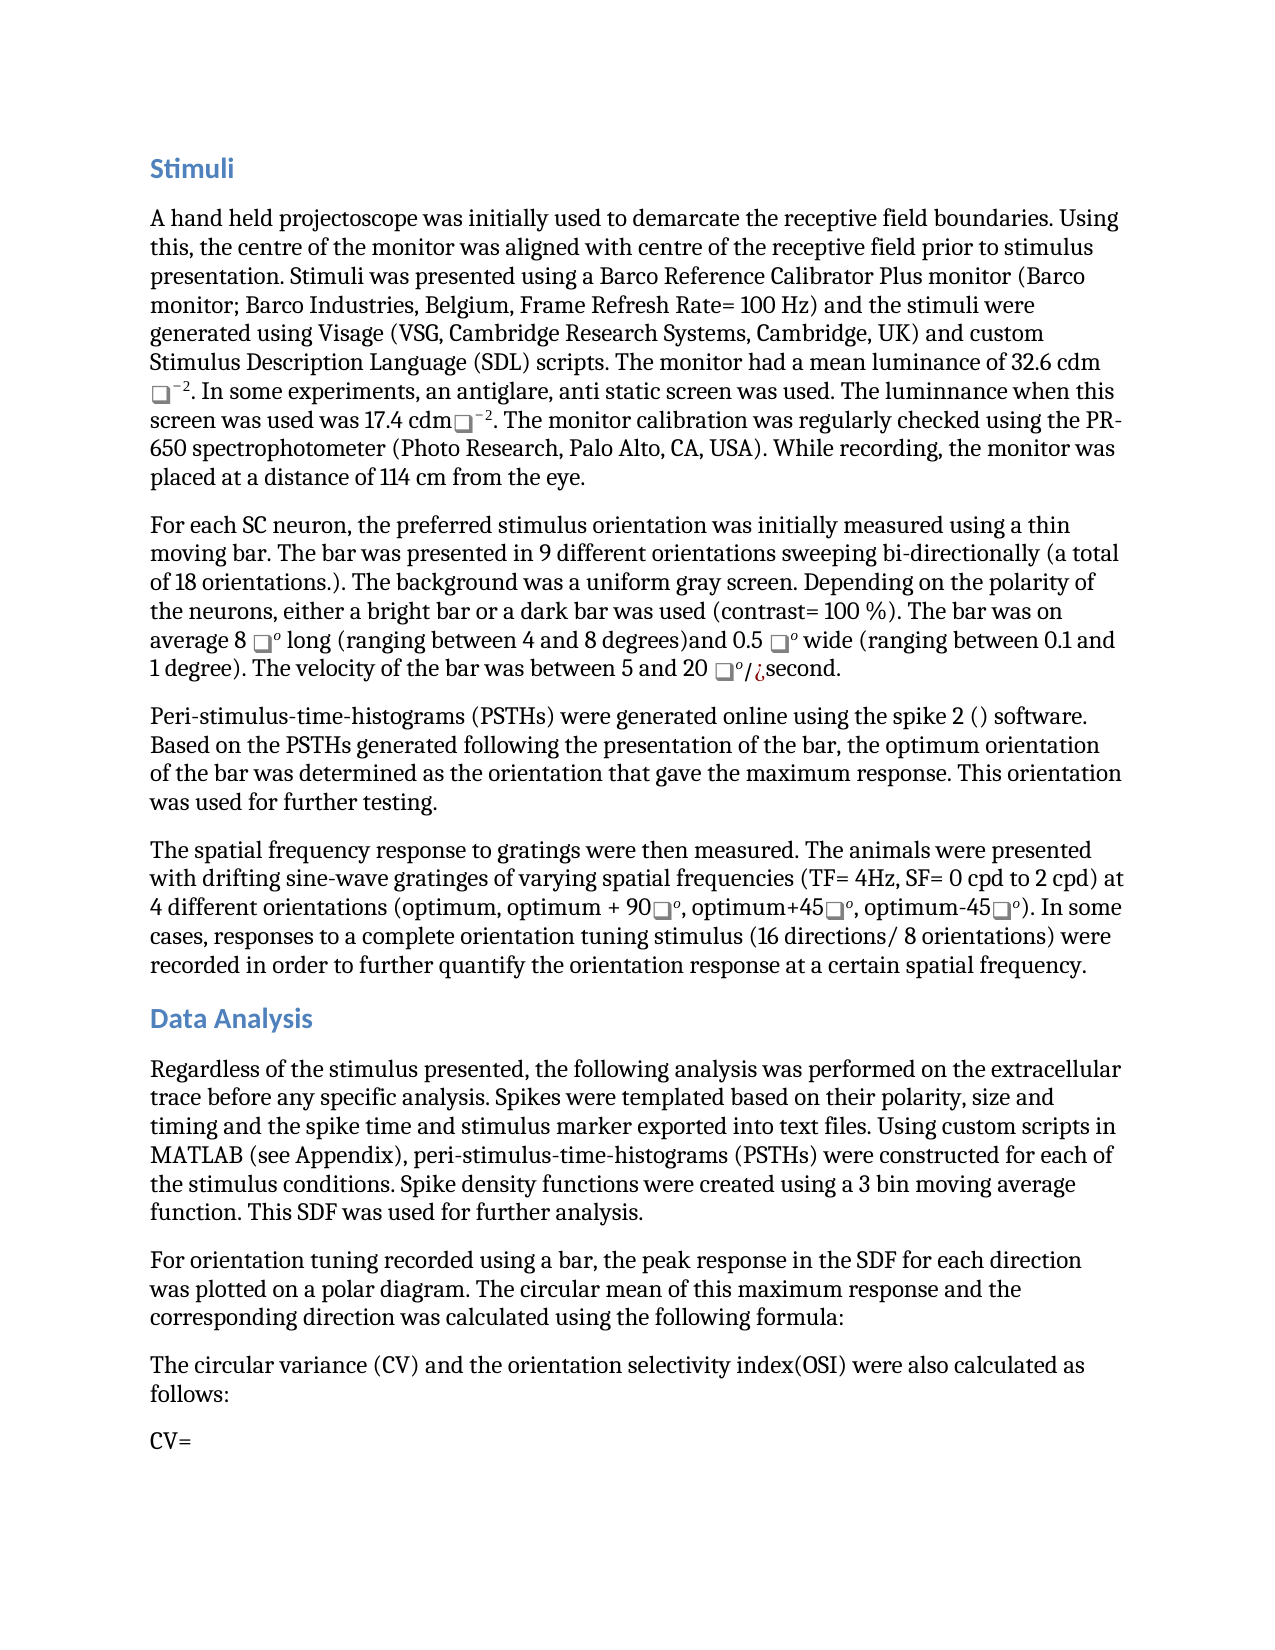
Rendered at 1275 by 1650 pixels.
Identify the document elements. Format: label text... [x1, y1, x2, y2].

text CV= [150, 1427, 1125, 1456]
subtitle Data Analysis [150, 1000, 1125, 1036]
text For each SC neuron, the preferred stimulus orientation was initially measured using a thin moving bar. The bar was presented in 9 different orientations sweeping bi-directionally (a total of 18 orientations.). The background was a uniform gray screen. Depending on the polarity of the neurons, either a bright bar or a dark bar was used (contrast= 100 %). The bar was on average 8 long (ranging between 4 and 8 degrees)and 0.5 wide (ranging between 0.1 and 1 degree). The velocity of the bar was between 5 and 20 second. [150, 511, 1125, 683]
text Regardless of the stimulus presented, the following analysis was performed on the extracellular trace before any specific analysis. Spikes were templated based on their polarity, size and timing and the spike time and stimulus marker exported into text files. Using custom scripts in MATLAB (see Appendix), peri-stimulus-time-histograms (PSTHs) were constructed for each of the stimulus conditions. Spike density functions were created using a 3 bin moving average function. This SDF was used for further analysis. [150, 1054, 1125, 1227]
text The spatial frequency response to gratings were then measured. The animals were presented with drifting sine-wave gratinges of varying spatial frequencies (TF= 4Hz, SF= 0 cpd to 2 cpd) at 4 different orientations (optimum, optimum + 90, optimum+45, optimum-45). In some cases, responses to a complete orientation tuning stimulus (16 directions/ 8 orientations) were recorded in order to further quantify the orientation response at a certain spatial frequency. [150, 836, 1125, 979]
text A hand held projectoscope was initially used to demarcate the receptive field boundaries. Using this, the centre of the monitor was aligned with centre of the receptive field prior to stimulus presentation. Stimuli was presented using a Barco Reference Calibrator Plus monitor (Barco monitor; Barco Industries, Belgium, Frame Refresh Rate= 100 Hz) and the stimuli were generated using Visage (VSG, Cambridge Research Systems, Cambridge, UK) and custom Stimulus Description Language (SDL) scripts. The monitor had a mean luminance of 32.6 cdm. In some experiments, an antiglare, anti static screen was used. The luminnance when this screen was used was 17.4 cdm. The monitor calibration was regularly checked using the PR-650 spectrophotometer (Photo Research, Palo Alto, CA, USA). While recording, the monitor was placed at a distance of 114 cm from the eye. [150, 204, 1125, 492]
text Peri-stimulus-time-histograms (PSTHs) were generated online using the spike 2 () software. Based on the PSTHs generated following the presentation of the bar, the optimum orientation of the bar was determined as the orientation that gave the maximum response. This orientation was used for further testing. [150, 702, 1125, 817]
text For orientation tuning recorded using a bar, the peak response in the SDF for each direction was plotted on a polar diagram. The circular mean of this maximum response and the corresponding direction was calculated using the following formula: [150, 1246, 1125, 1332]
text The circular variance (CV) and the orientation selectivity index(OSI) were also calculated as follows: [150, 1351, 1125, 1408]
subtitle Stimuli [150, 150, 1125, 186]
